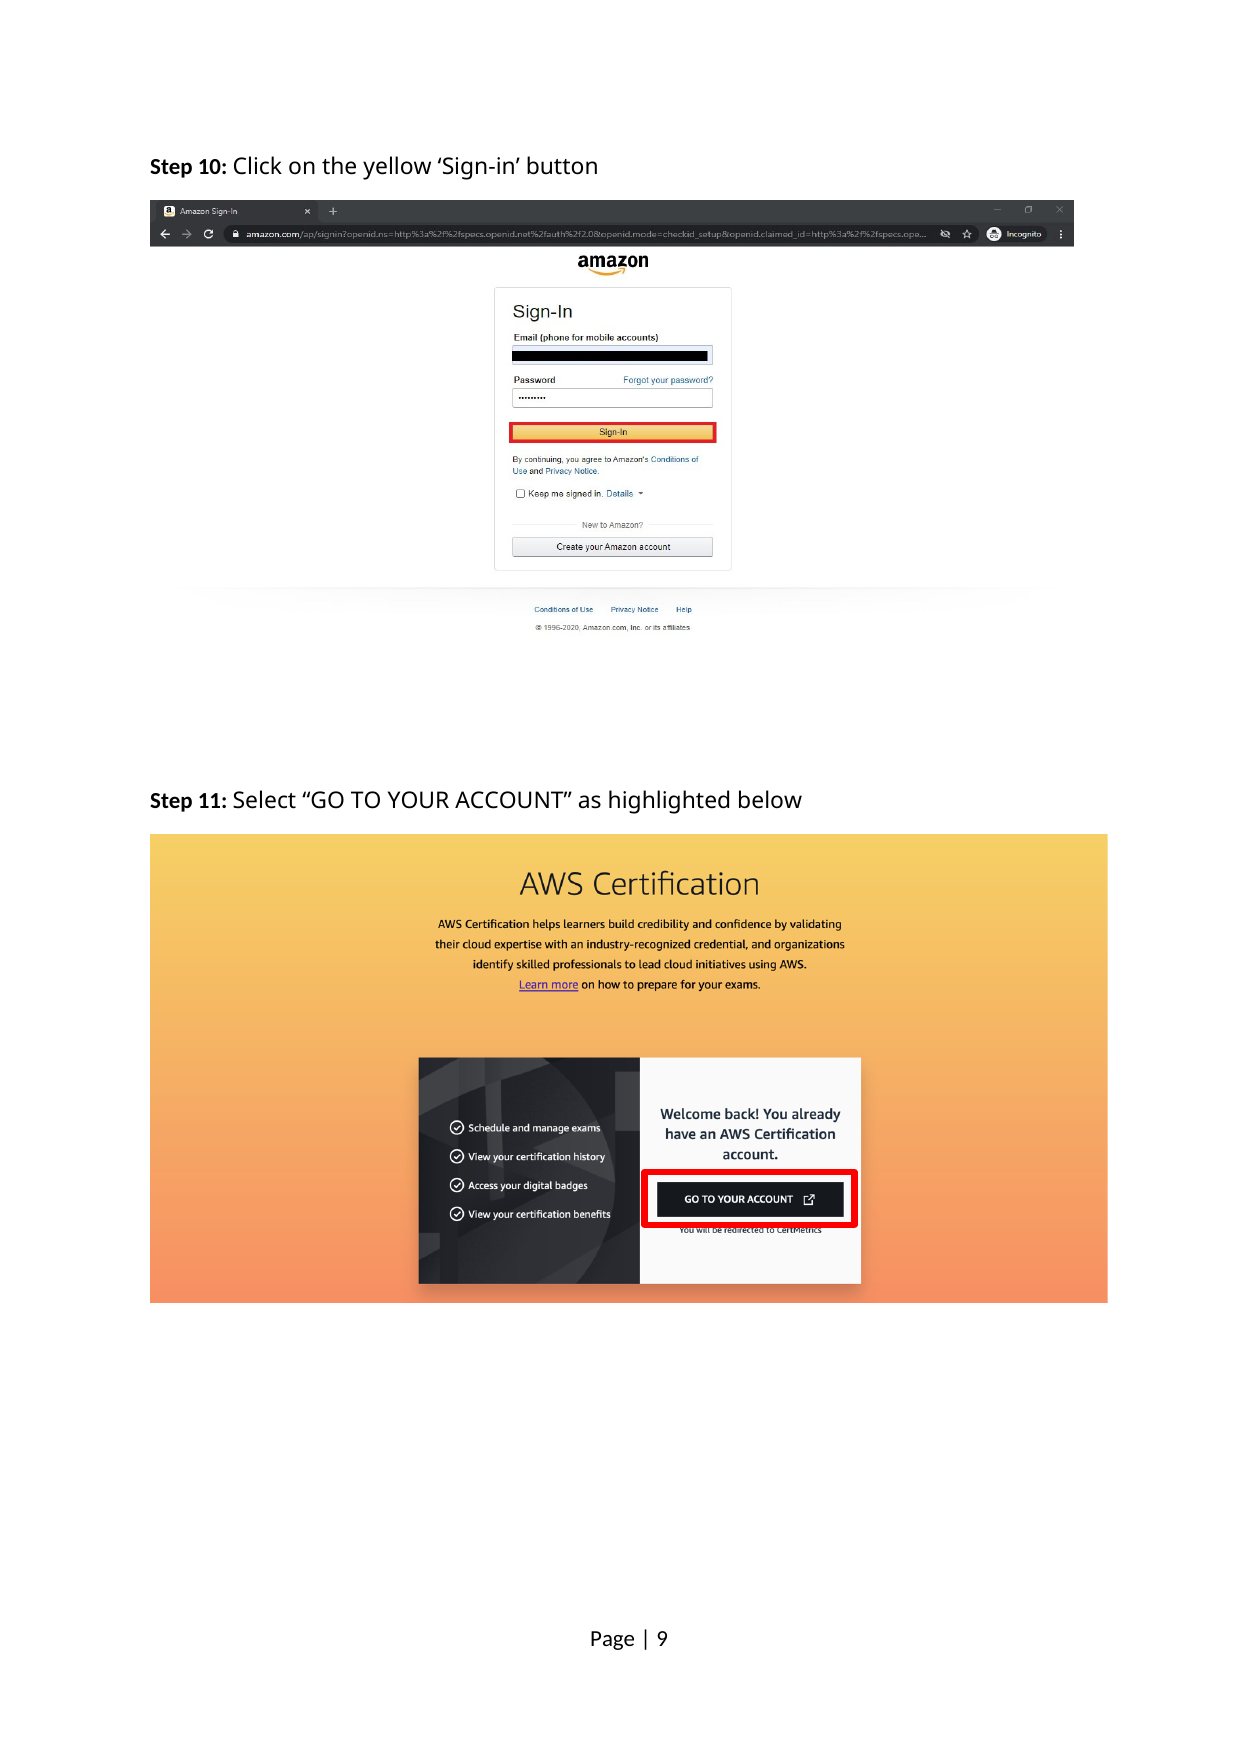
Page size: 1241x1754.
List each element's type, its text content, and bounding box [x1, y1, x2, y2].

picture [150, 200, 1074, 672]
text Step 11: Select “GO TO YOUR ACCOUNT” as highlighted below [150, 784, 1107, 815]
picture [150, 834, 1108, 1303]
text Step 10: Click on the yellow ‘Sign-in’ button [150, 150, 1107, 181]
